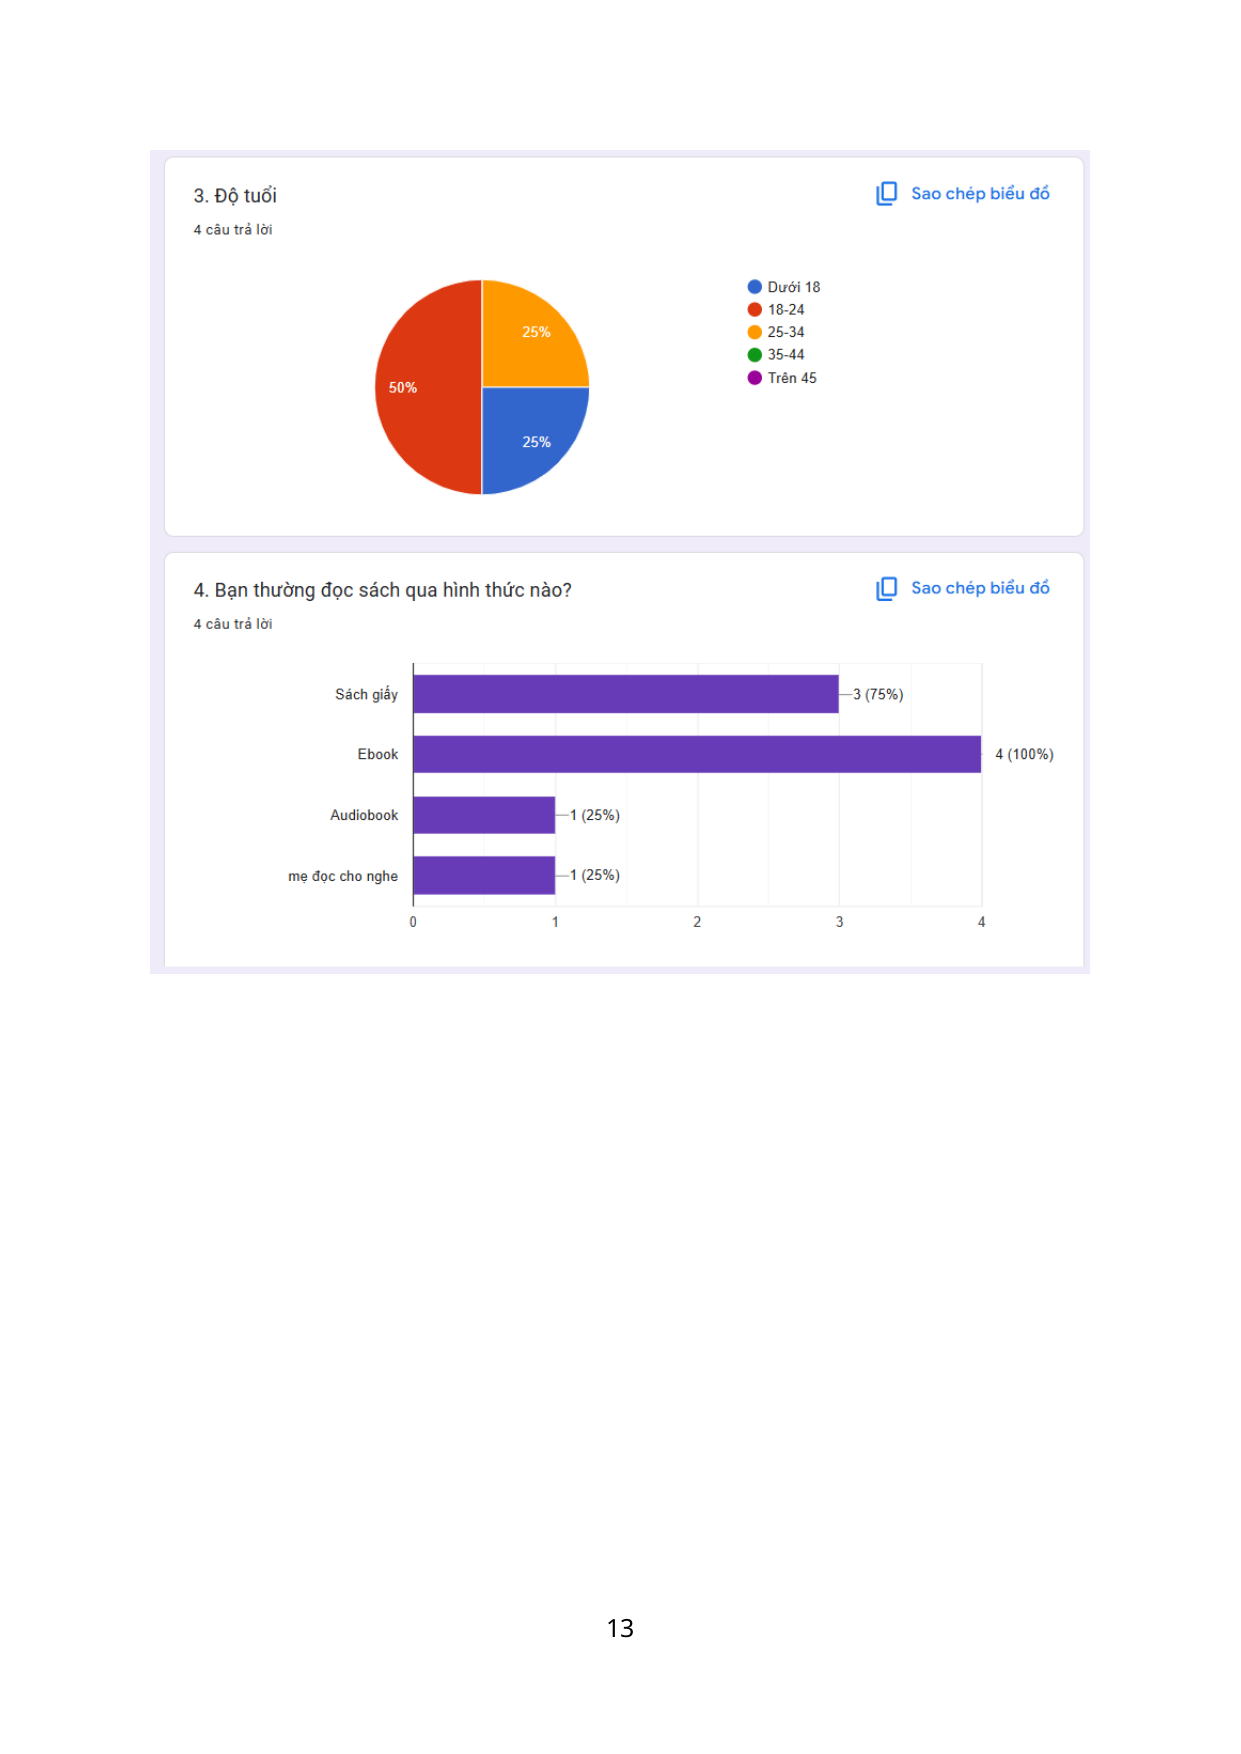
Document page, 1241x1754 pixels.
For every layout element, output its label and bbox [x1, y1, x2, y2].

picture [150, 150, 1091, 974]
